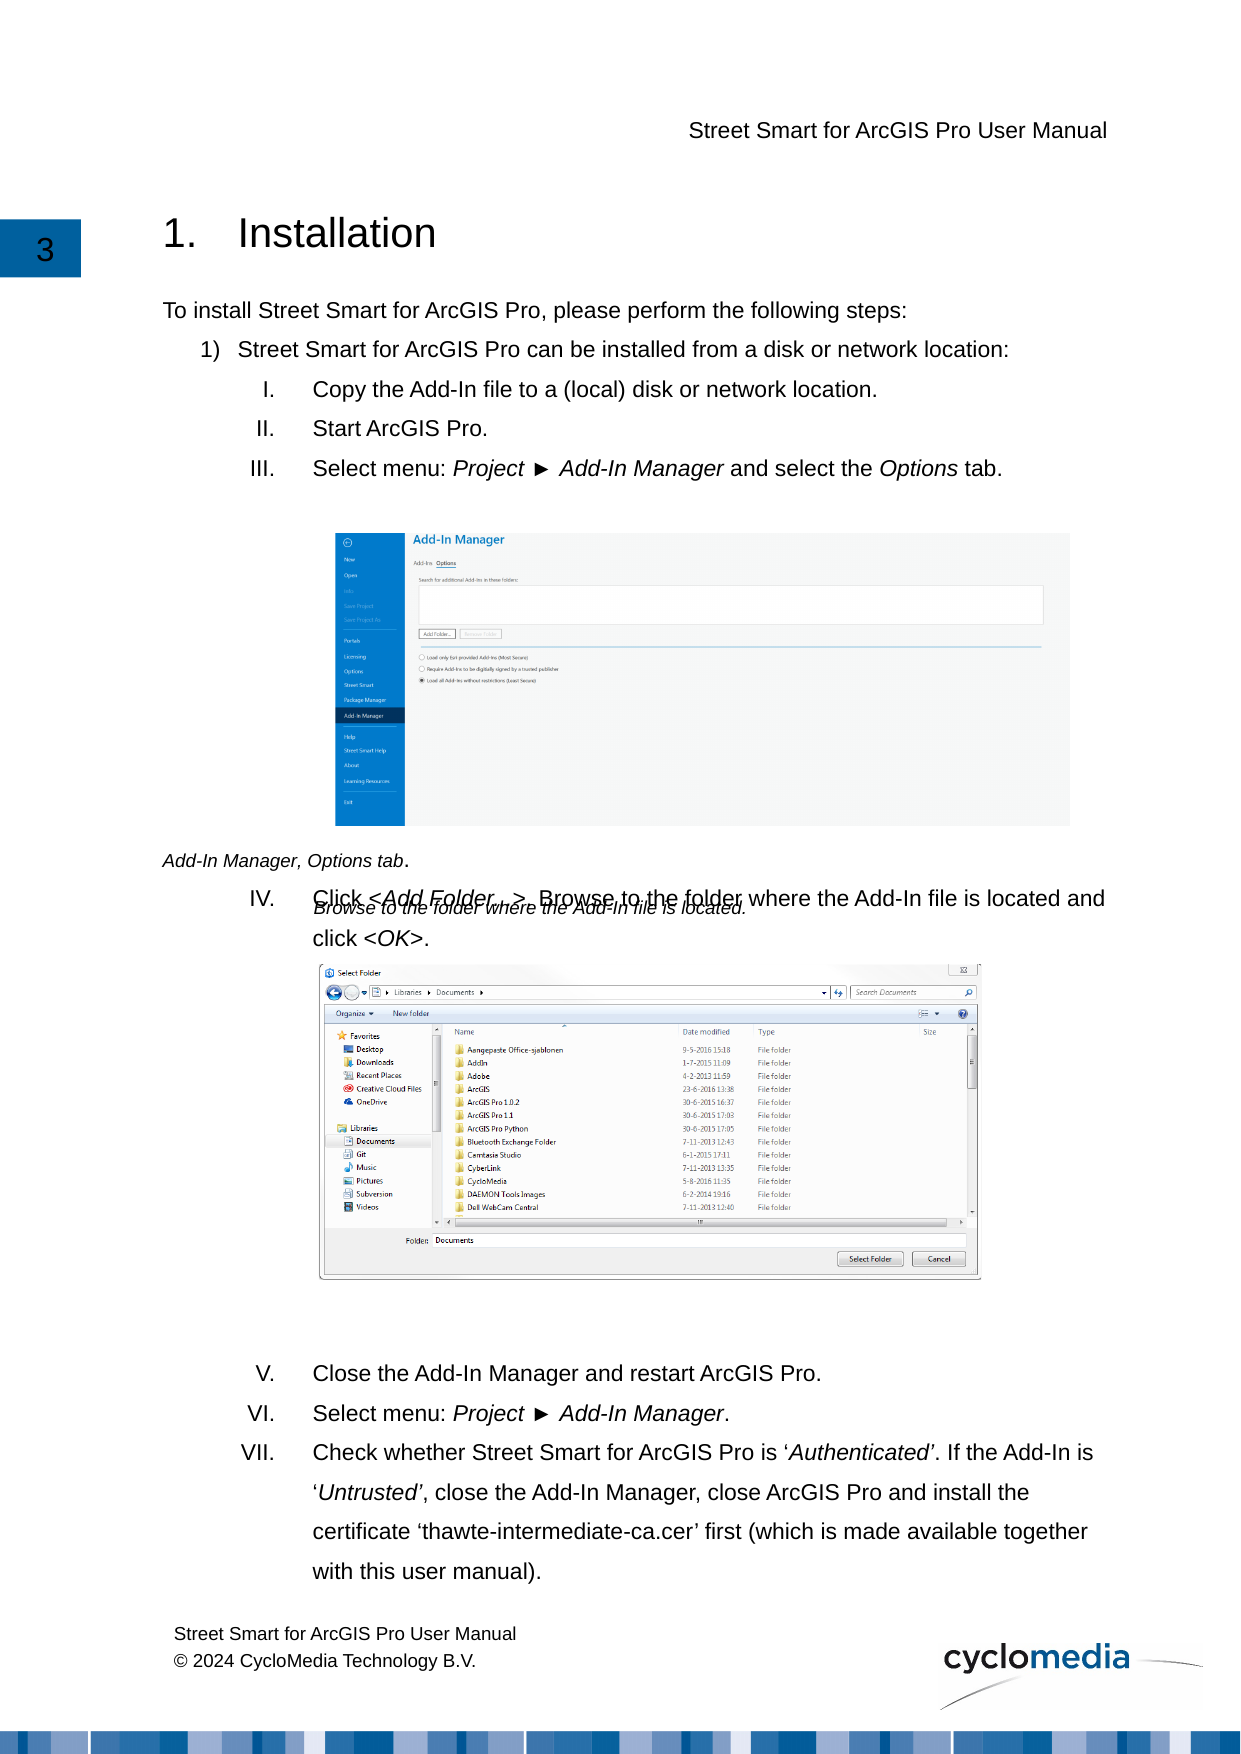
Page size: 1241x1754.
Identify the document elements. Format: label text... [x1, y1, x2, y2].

text To install Street Smart for ArcGIS Pro, please perform the following steps: [162, 297, 1107, 323]
list Street Smart for ArcGIS Pro can be installed from a disk or network location: [200, 336, 1107, 362]
list Start ArcGIS Pro. [275, 415, 1107, 441]
picture [318, 964, 982, 1280]
list Select menu: Project ► Add-In Manager. [275, 1400, 1107, 1426]
list Select menu: Project ► Add-In Manager and select the Options tab. [275, 454, 1107, 520]
list Close the Add-In Manager and restart ArcGIS Pro. [275, 1360, 1107, 1387]
picture [937, 1643, 1203, 1710]
picture [0, 1731, 1241, 1754]
list Copy the Add-In file to a (local) disk or network location. [275, 376, 1107, 402]
list Check whether Street Smart for ArcGIS Pro is ‘Authenticated’. If the Add-In is ‘Untrusted’, close the Add-In Manager, close ArcGIS Pro and install the certificate ‘thawte-intermediate-ca.cer’ first (which is made available together with this user manual). [275, 1439, 1107, 1584]
subtitle Installation [162, 208, 1048, 256]
